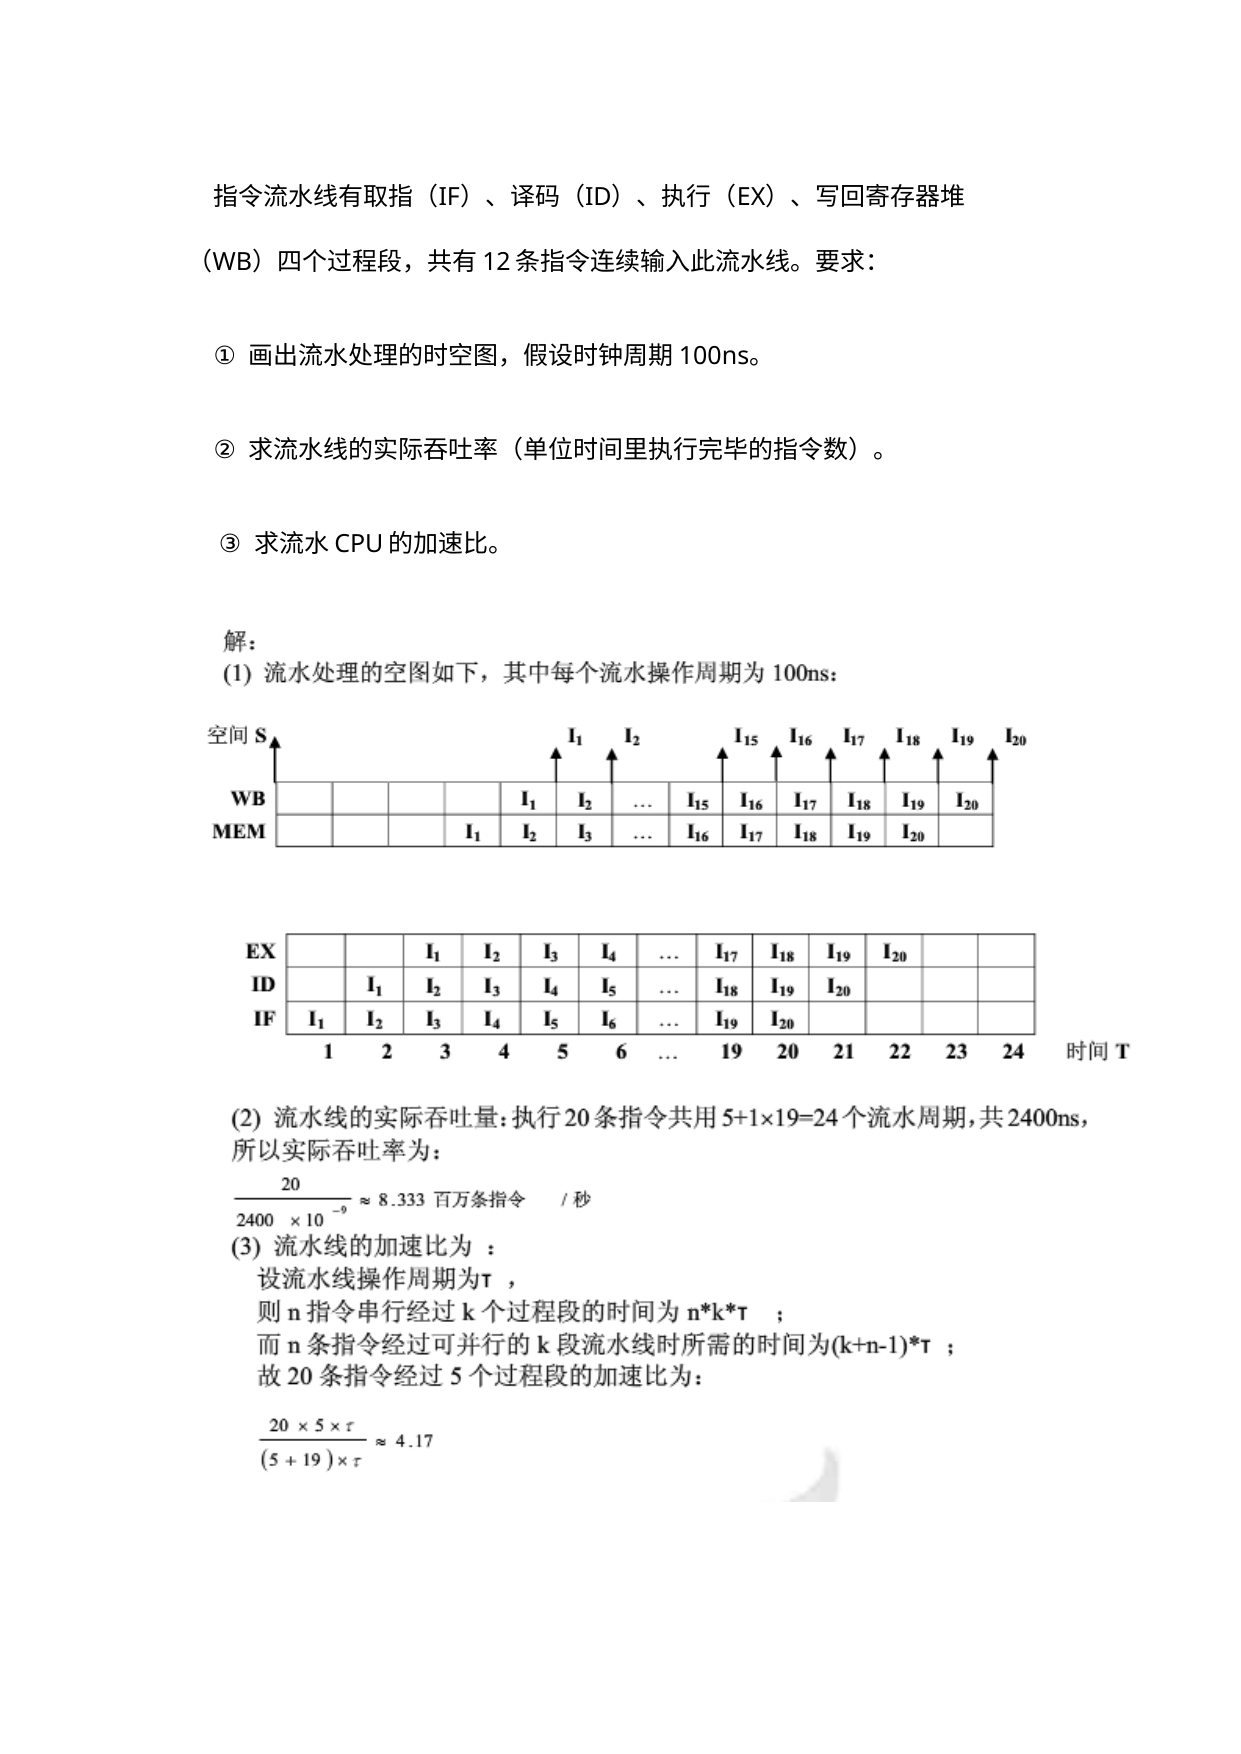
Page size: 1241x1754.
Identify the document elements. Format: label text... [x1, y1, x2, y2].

text ① 画出流水处理的时空图，假设时钟周期100ns。 [187, 321, 1053, 386]
text 指令流水线有取指（IF）、译码（ID）、执行（EX）、写回寄存器堆（WB）四个过程段，共有12条指令连续输入此流水线。要求： [187, 162, 1053, 292]
picture [187, 609, 1052, 891]
text ② 求流水线的实际吞吐率（单位时间里执行完毕的指令数）。 [187, 415, 1053, 480]
text ③ 求流水CPU的加速比。 [187, 509, 1053, 574]
picture [187, 907, 1148, 1502]
